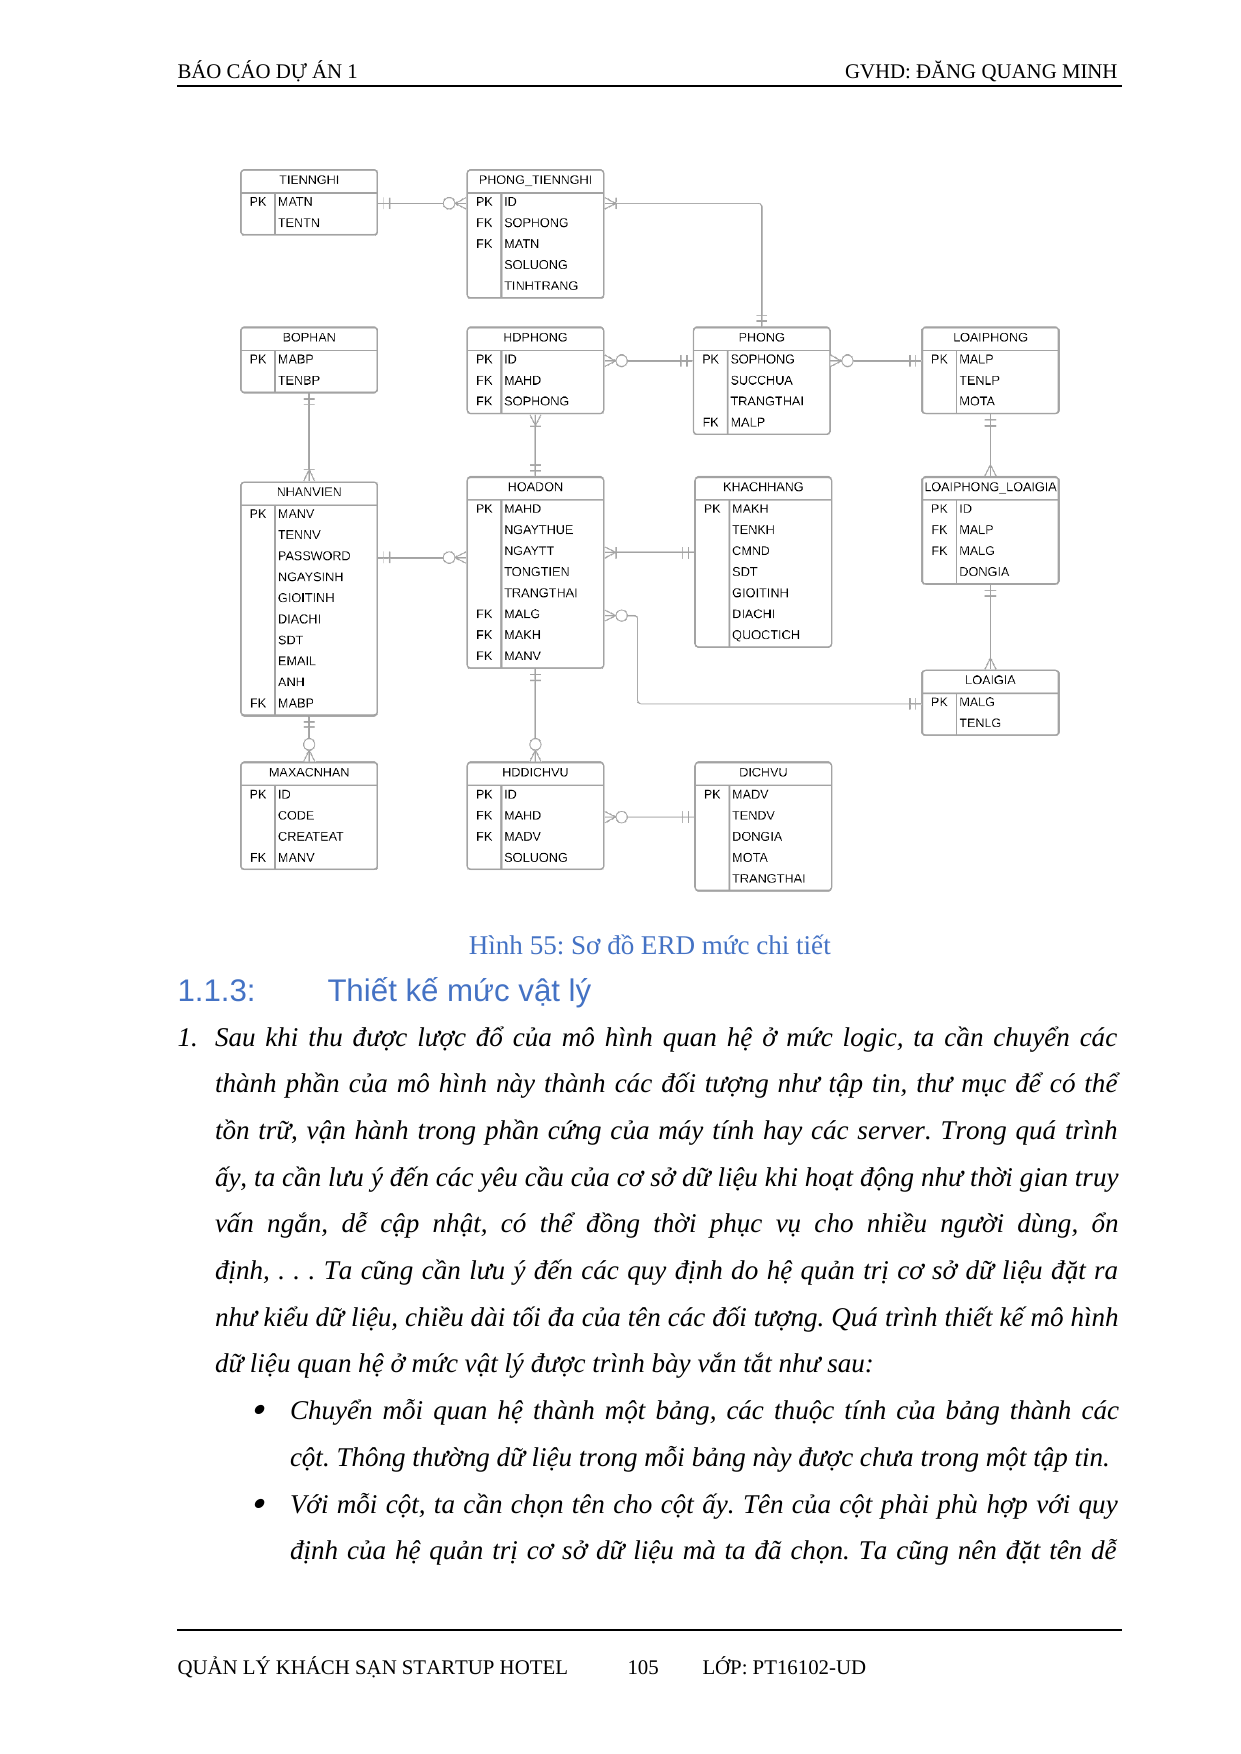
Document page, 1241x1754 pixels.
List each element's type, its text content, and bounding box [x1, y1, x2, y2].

subtitle Thiết kế mức vật lý [177, 972, 1122, 1008]
list Sau khi thu được lược đổ của mô hình quan hệ ở mức logic, ta cần chuyển các thành phần của mô hình này thành các đối tượng như tập tin, thư mục để có thể tồn trữ, vận hành trong phần cứng của máy tính hay các server. Trong quá trình ấy, ta cần lưu ý đến các yêu cầu của cơ sở dữ liệu khi hoạt động như thời gian truy vấn ngắn, dễ cập nhật, có thể đồng thời phục vụ cho nhiều người dùng, ổn định, . . . Ta cũng cần lưu ý đến các quy định do hệ quản trị cơ sở dữ liệu đặt ra như kiểu dữ liệu, chiều dài tối đa của tên các đối tượng. Quá trình thiết kế mô hình dữ liệu quan hệ ở mức vật lý được trình bày vắn tắt như sau: [177, 1021, 1122, 1379]
list Chuyển mỗi quan hệ thành một bảng, các thuộc tính của bảng thành các cột. Thông thường dữ liệu trong mỗi bảng này được chưa trong một tập tin. [252, 1394, 1122, 1472]
picture [218, 147, 1081, 913]
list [252, 1488, 1122, 1566]
